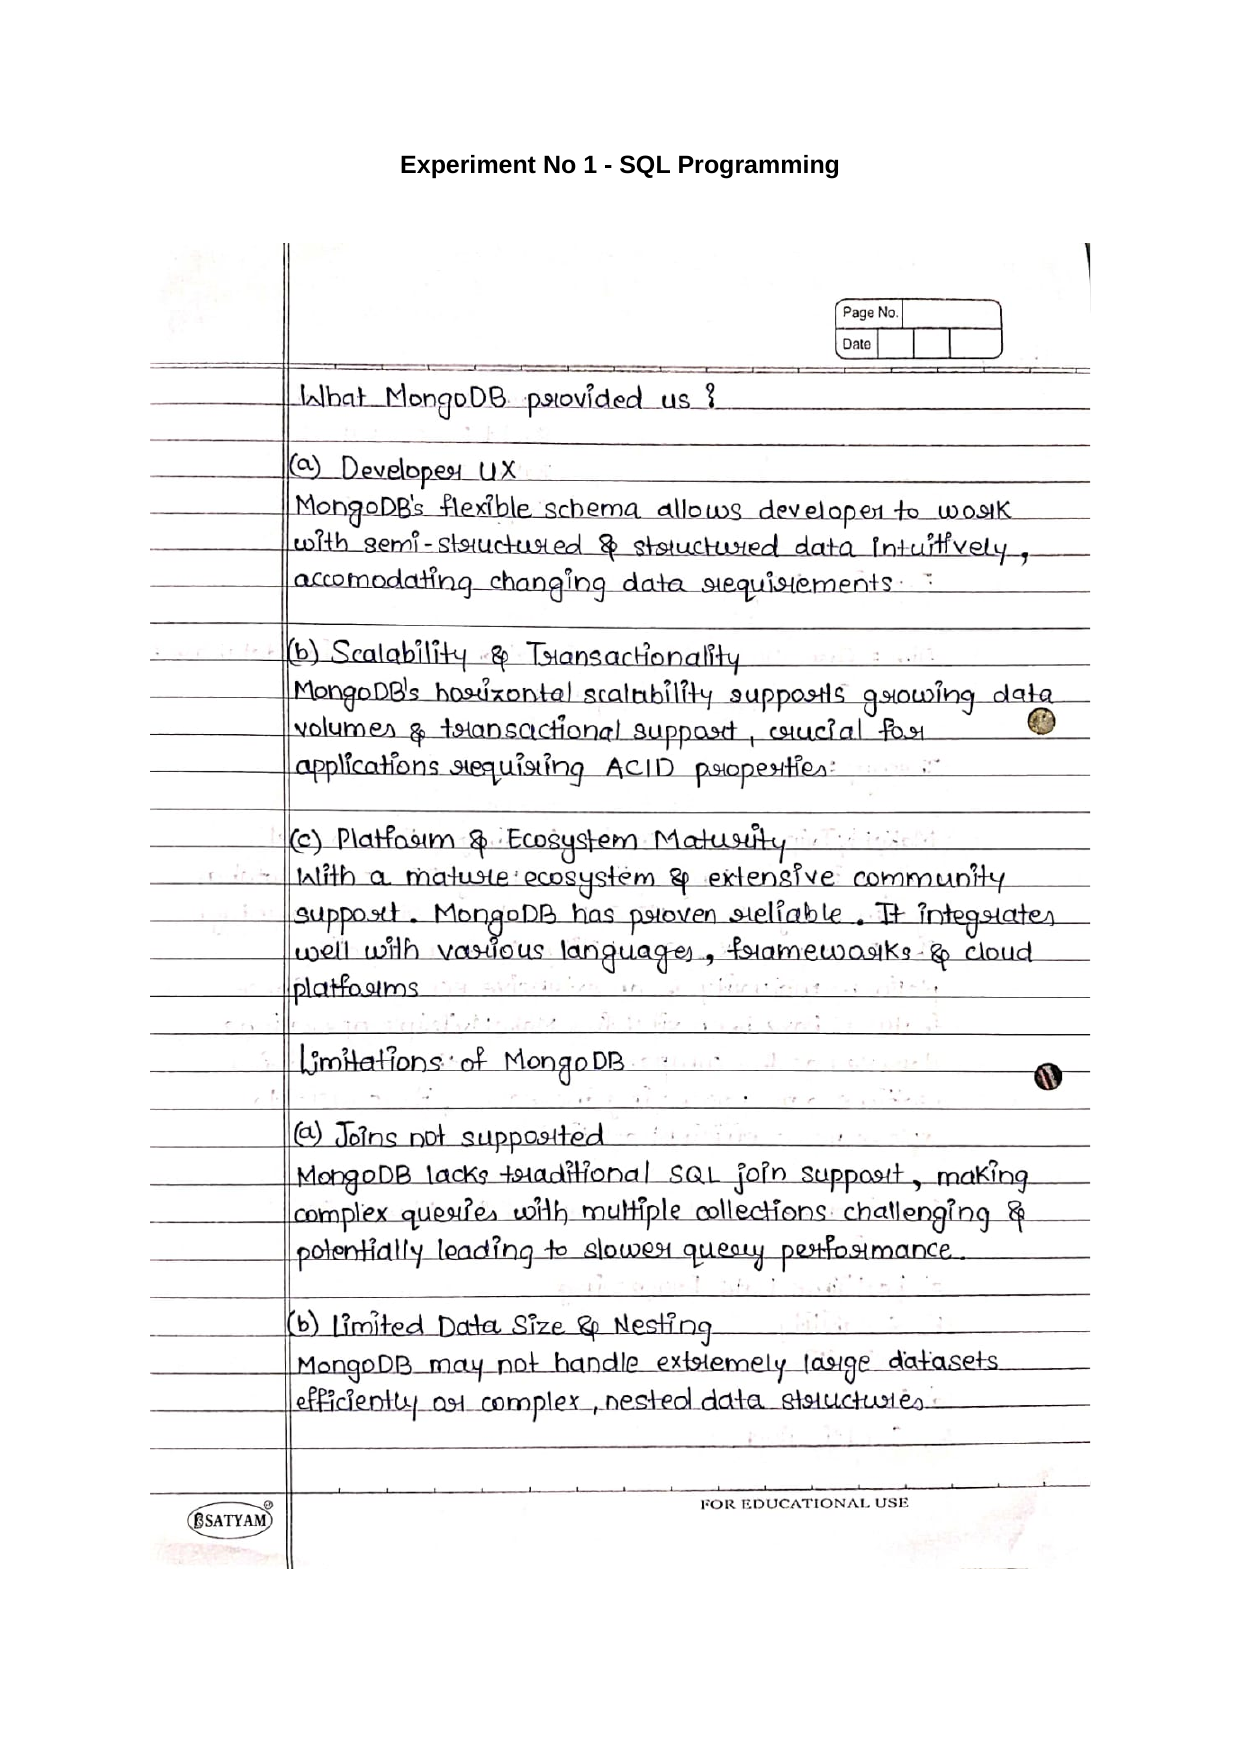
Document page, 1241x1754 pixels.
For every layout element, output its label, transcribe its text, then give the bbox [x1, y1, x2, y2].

picture [150, 243, 1091, 1569]
text Experiment No 1 - SQL Programming [150, 150, 1090, 179]
